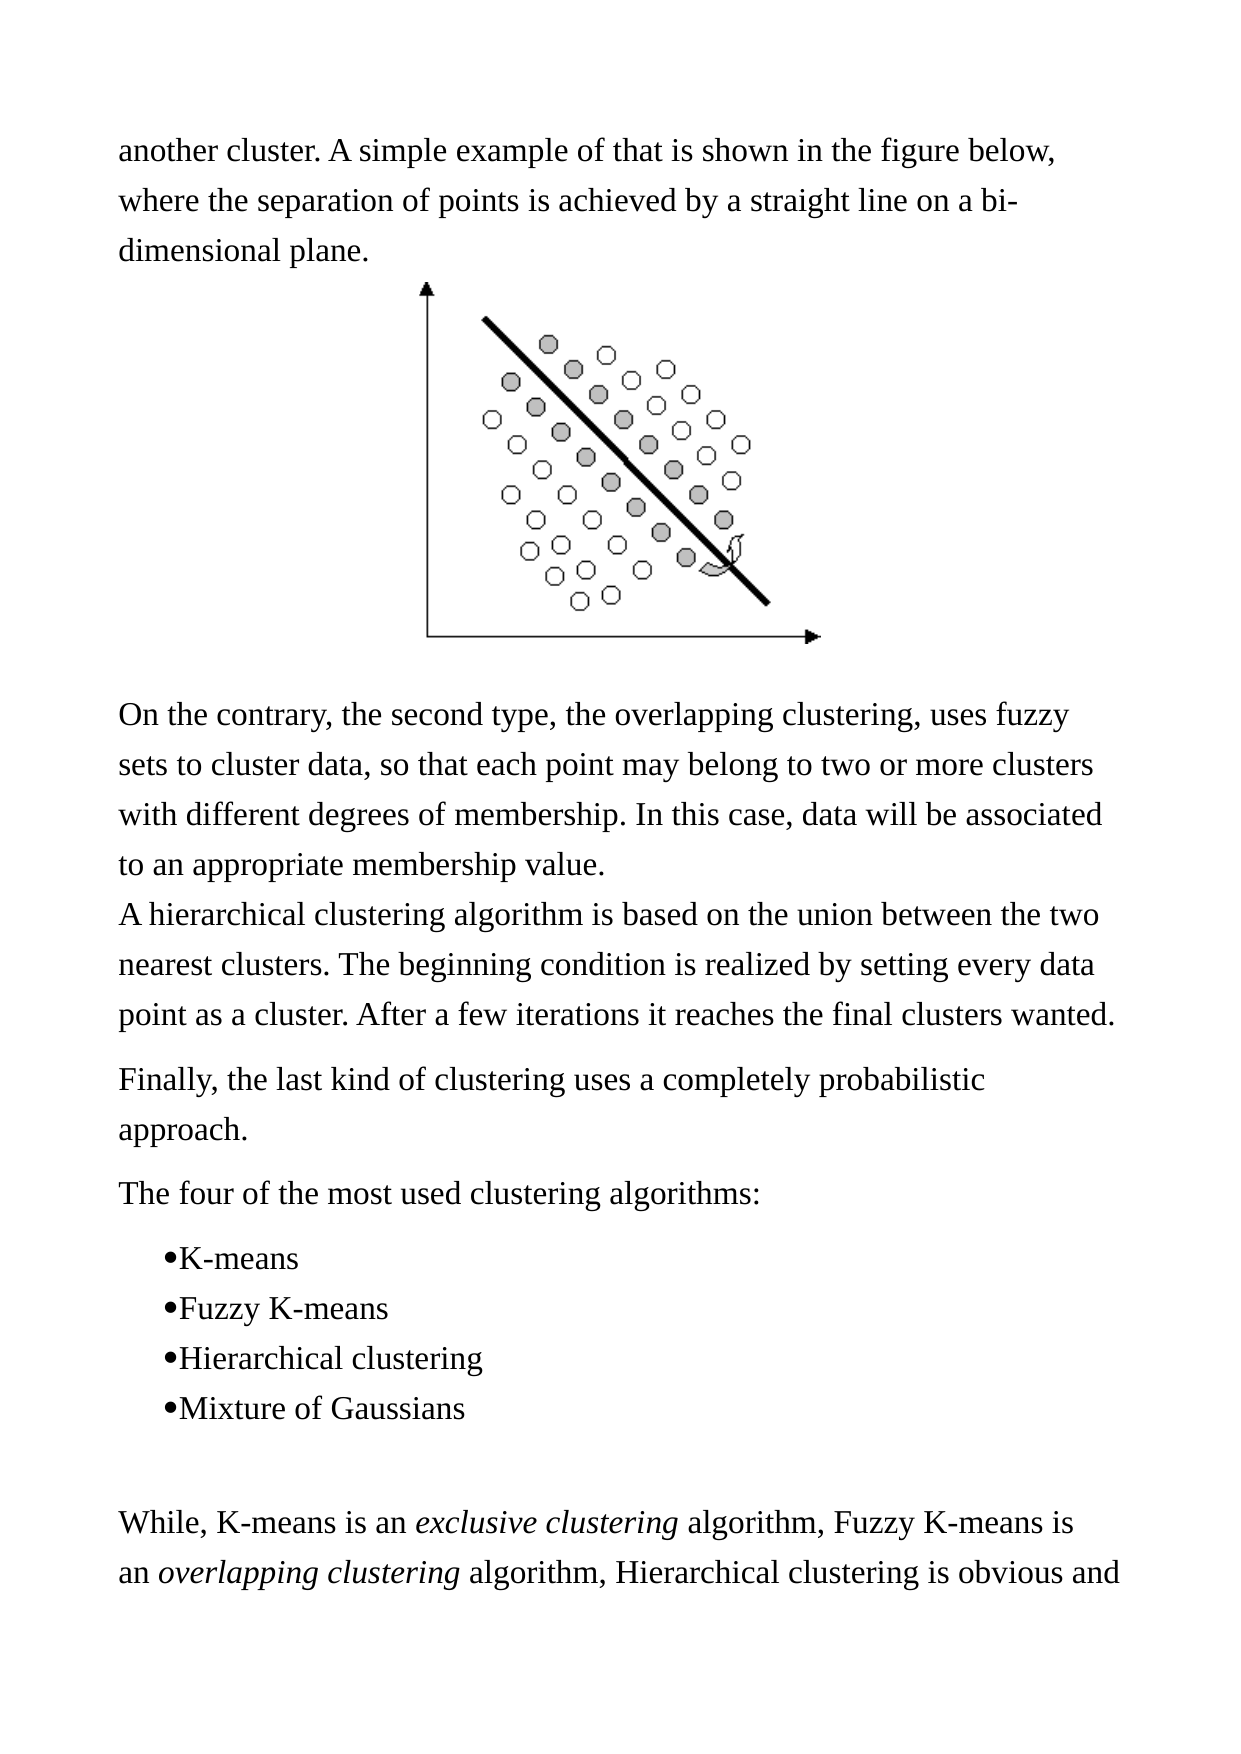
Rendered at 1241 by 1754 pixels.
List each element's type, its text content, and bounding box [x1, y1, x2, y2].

list Fuzzy K-means [165, 1276, 1122, 1326]
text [118, 118, 1122, 268]
text Finally, the last kind of clustering uses a completely probabilistic approach. [118, 1047, 1122, 1147]
list K-means [165, 1226, 1122, 1276]
text A hierarchical clustering algorithm is based on the union between the two nearest clusters. The beginning condition is realized by setting every data point as a cluster. After a few iterations it reaches the final clusters wanted. [118, 883, 1122, 1033]
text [118, 1491, 1122, 1591]
text The four of the most used clustering algorithms: [118, 1162, 1122, 1212]
text On the contrary, the second type, the overlapping clustering, uses fuzzy sets to cluster data, so that each point may belong to two or more clusters with different degrees of membership. In this case, data will be associated to an appropriate membership value. [118, 683, 1122, 883]
picture [419, 282, 821, 644]
list Mixture of Gaussians [165, 1376, 1122, 1426]
list Hierarchical clustering [165, 1326, 1122, 1376]
